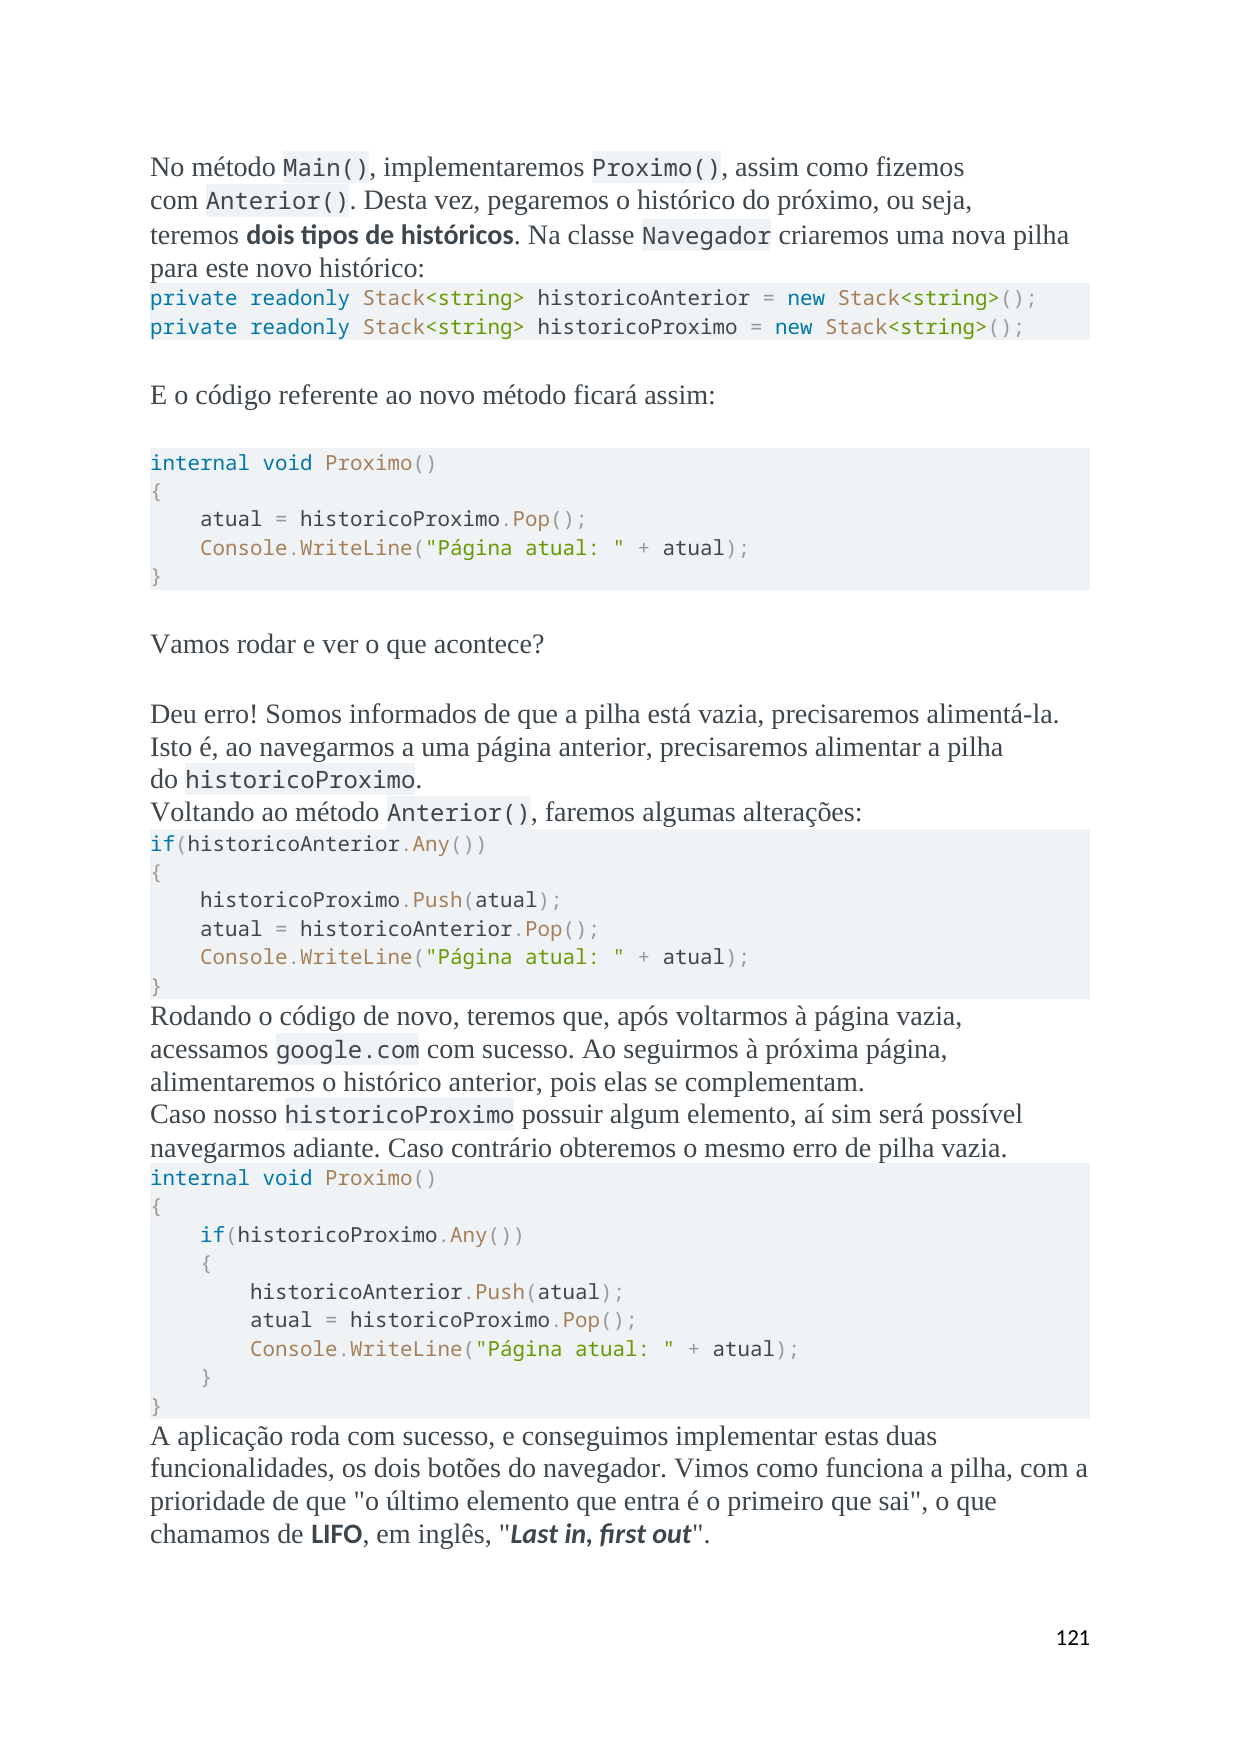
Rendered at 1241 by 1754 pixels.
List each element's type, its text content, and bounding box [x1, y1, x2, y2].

text Console.WriteLine("Página atual: " + atual); [150, 1334, 1090, 1362]
text private readonly Stack<string> historicoProximo = new Stack<string>(); [150, 312, 1090, 340]
text Deu erro! Somos informados de que a pilha está vazia, precisaremos alimentá-la. Isto é, ao navegarmos a uma página anterior, precisaremos alimentar a pilha do historicoProximo. [150, 697, 1090, 795]
text atual = historicoProximo.Pop(); [150, 1305, 1090, 1334]
text } [150, 971, 1090, 999]
text A aplicação roda com sucesso, e conseguimos implementar estas duas funcionalidades, os dois botões do navegador. Vimos como funciona a pilha, com a prioridade de que "o último elemento que entra é o primeiro que sai", o que chamamos de LIFO, em inglês, "Last in, first out". [150, 1419, 1090, 1551]
text internal void Proximo() [150, 448, 1090, 476]
text Vamos rodar e ver o que acontece? [150, 627, 1090, 660]
text Rodando o código de novo, teremos que, após voltarmos à página vazia, acessamos google.com com sucesso. Ao seguirmos à próxima página, alimentaremos o histórico anterior, pois elas se complementam. [150, 999, 1090, 1097]
text atual = historicoAnterior.Pop(); [150, 914, 1090, 942]
text { [150, 476, 1090, 504]
text } [150, 1362, 1090, 1391]
text Console.WriteLine("Página atual: " + atual); [150, 533, 1090, 561]
text No método Main(), implementaremos Proximo(), assim como fizemos com Anterior(). Desta vez, pegaremos o histórico do próximo, ou seja, teremos dois tipos de históricos. Na classe Navegador criaremos uma nova pilha para este novo histórico: [150, 150, 1090, 283]
text { [150, 1248, 1090, 1277]
text private readonly Stack<string> historicoAnterior = new Stack<string>(); [150, 283, 1090, 312]
text } [150, 1391, 1090, 1419]
text Voltando ao método Anterior(), faremos algumas alterações: [150, 795, 1090, 829]
text historicoAnterior.Push(atual); [150, 1277, 1090, 1305]
text if(historicoProximo.Any()) [150, 1220, 1090, 1248]
text { [150, 1192, 1090, 1220]
text atual = historicoProximo.Pop(); [150, 504, 1090, 533]
text Console.WriteLine("Página atual: " + atual); [150, 942, 1090, 971]
text if(historicoAnterior.Any()) [150, 829, 1090, 857]
text Caso nosso historicoProximo possuir algum elemento, aí sim será possível navegarmos adiante. Caso contrário obteremos o mesmo erro de pilha vazia. [150, 1097, 1090, 1163]
text historicoProximo.Push(atual); [150, 886, 1090, 914]
text { [150, 857, 1090, 886]
text internal void Proximo() [150, 1163, 1090, 1192]
text } [150, 561, 1090, 590]
text E o código referente ao novo método ficará assim: [150, 378, 1090, 410]
